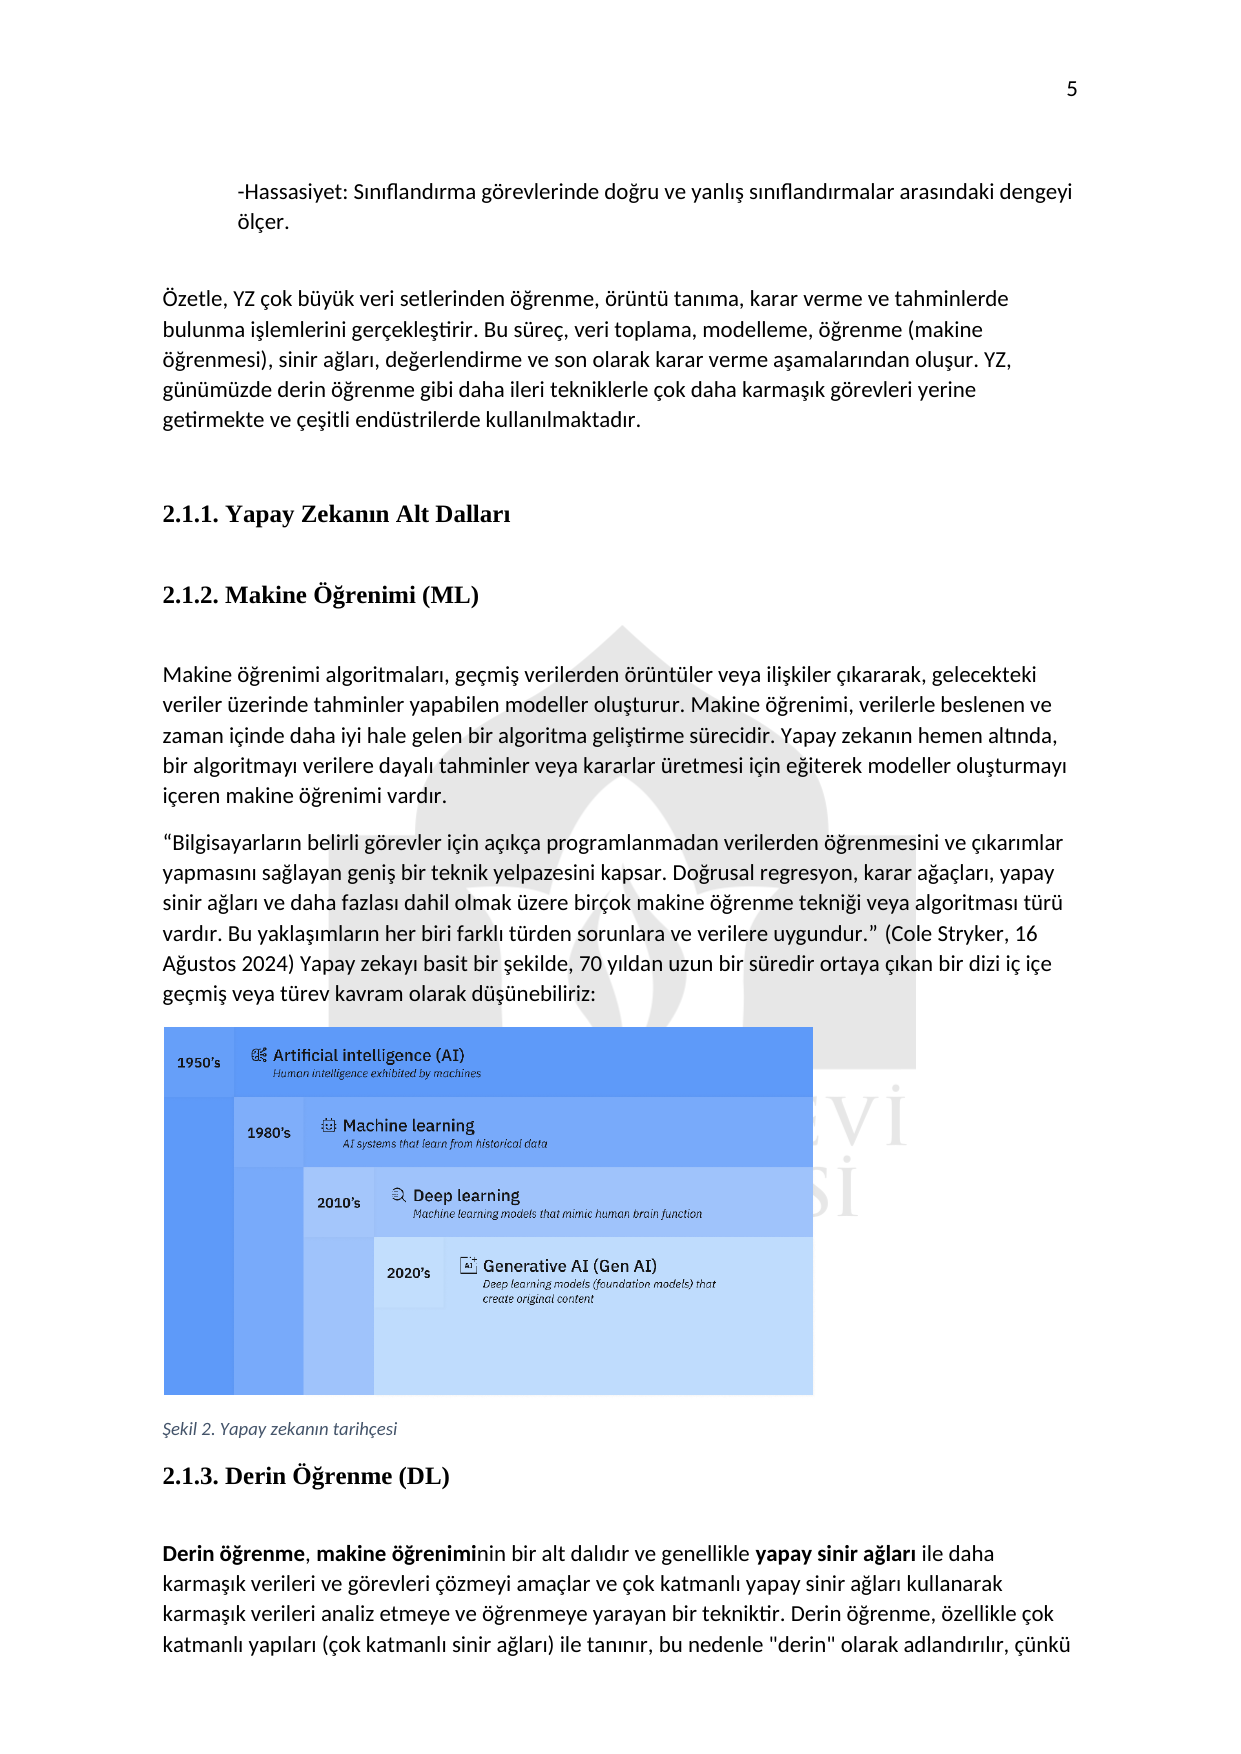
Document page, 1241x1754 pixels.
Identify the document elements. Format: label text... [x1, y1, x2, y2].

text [162, 1539, 1078, 1658]
subtitle 2.1.3. Derin Öğrenme (DL) [162, 1461, 1078, 1490]
subtitle 2.1.1. Yapay Zekanın Alt Dalları [162, 499, 1078, 528]
subtitle 2.1.2. Makine Öğrenimi (ML) [162, 580, 1078, 608]
picture [162, 1026, 817, 1399]
text Makine öğrenimi algoritmaları, geçmiş verilerden örüntüler veya ilişkiler çıkararak, gelecekteki veriler üzerinde tahminler yapabilen modeller oluşturur. Makine öğrenimi, verilerle beslenen ve zaman içinde daha iyi hale gelen bir algoritma geliştirme sürecidir. Yapay zekanın hemen altında, bir algoritmayı verilere dayalı tahminler veya kararlar üretmesi için eğiterek modeller oluşturmayı içeren makine öğrenimi vardır. [162, 660, 1078, 809]
list -Hassasiyet: Sınıflandırma görevlerinde doğru ve yanlış sınıflandırmalar arasındaki dengeyi ölçer. [237, 177, 1078, 235]
text “Bilgisayarların belirli görevler için açıkça programlanmadan verilerden öğrenmesini ve çıkarımlar yapmasını sağlayan geniş bir teknik yelpazesini kapsar. Doğrusal regresyon, karar ağaçları, yapay sinir ağları ve daha fazlası dahil olmak üzere birçok makine öğrenme tekniği veya algoritması türü vardır. Bu yaklaşımların her biri farklı türden sorunlara ve verilere uygundur.” (Cole Stryker, 16 Ağustos 2024) Yapay zekayı basit bir şekilde, 70 yıldan uzun bir süredir ortaya çıkan bir dizi iç içe geçmiş veya türev kavram olarak düşünebiliriz: [162, 828, 1078, 1007]
text Özetle, YZ çok büyük veri setlerinden öğrenme, örüntü tanıma, karar verme ve tahminlerde bulunma işlemlerini gerçekleştirir. Bu süreç, veri toplama, modelleme, öğrenme (makine öğrenmesi), sinir ağları, değerlendirme ve son olarak karar verme aşamalarından oluşur. YZ, günümüzde derin öğrenme gibi daha ileri tekniklerle çok daha karmaşık görevleri yerine getirmekte ve çeşitli endüstrilerde kullanılmaktadır. [162, 284, 1078, 433]
